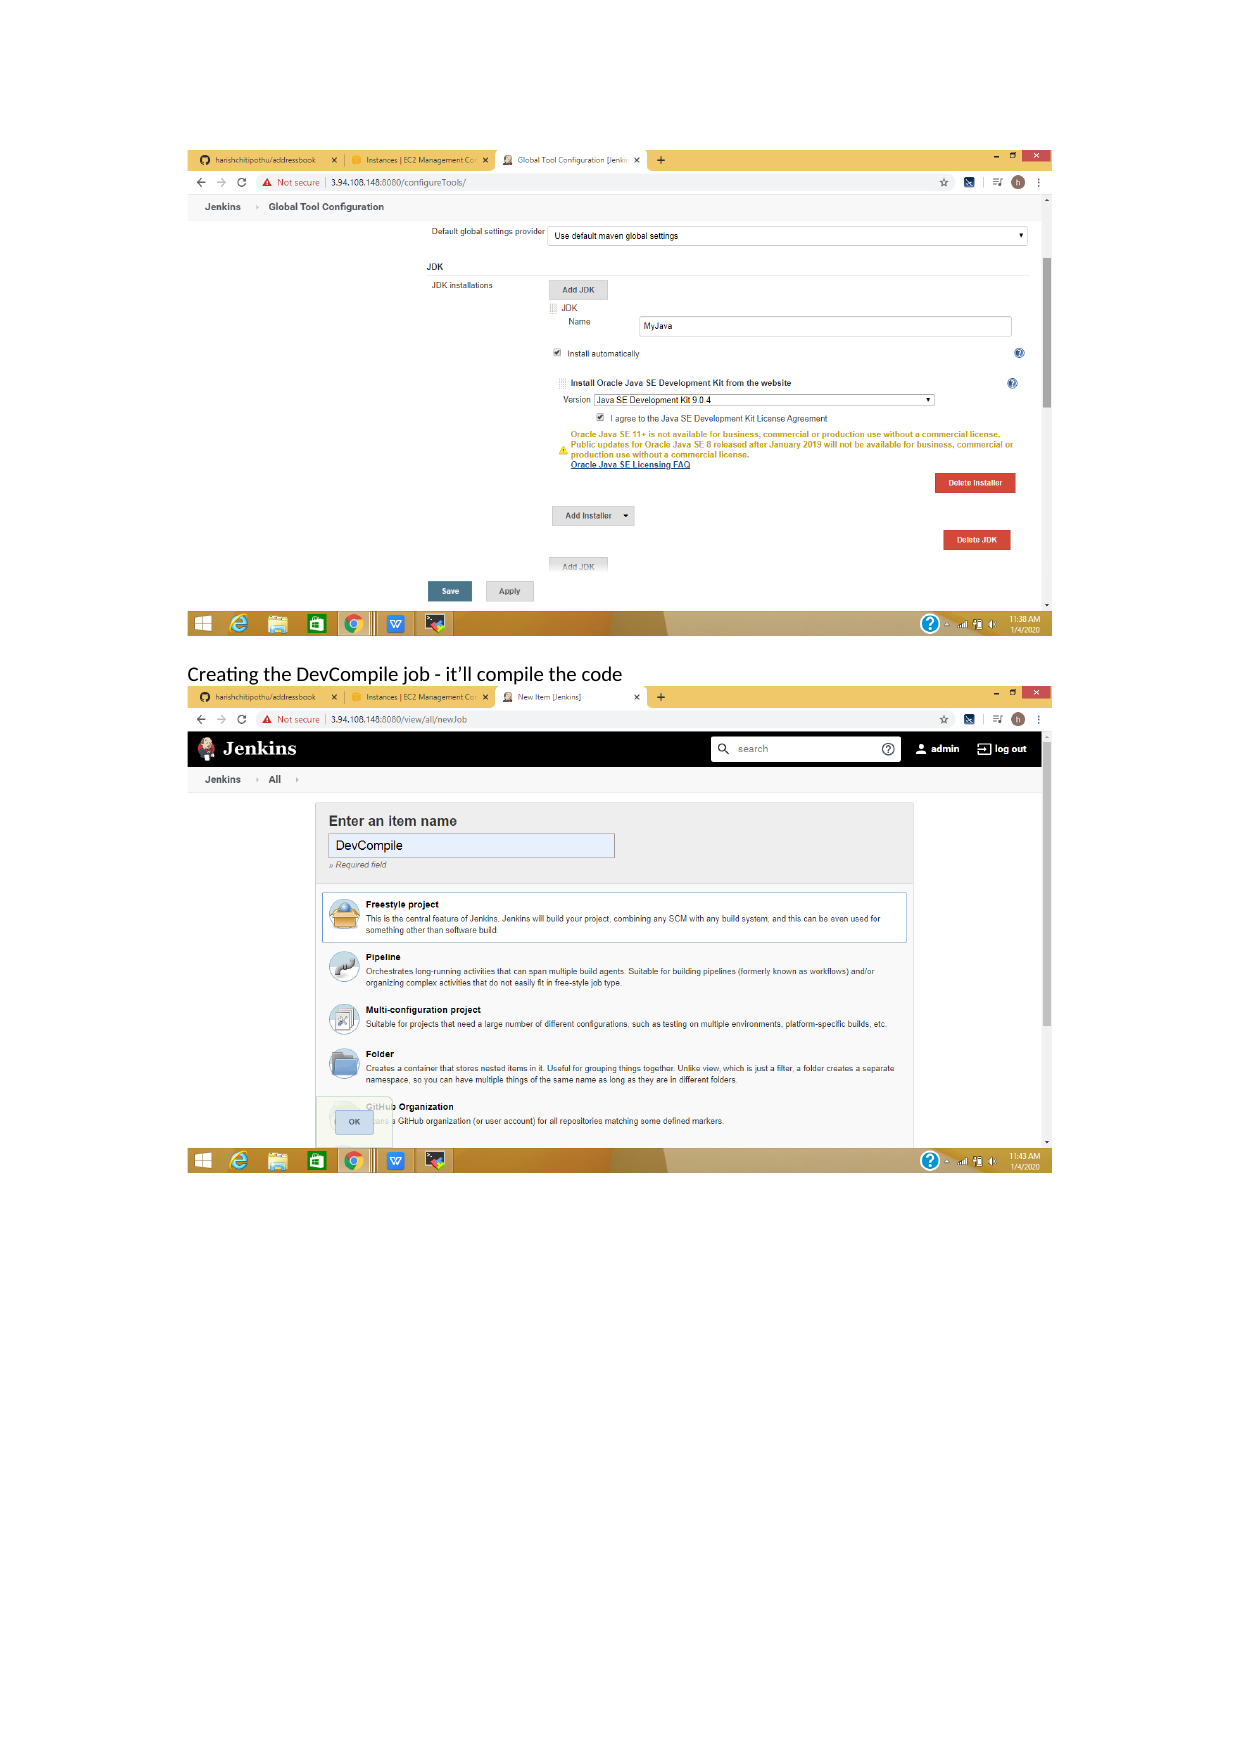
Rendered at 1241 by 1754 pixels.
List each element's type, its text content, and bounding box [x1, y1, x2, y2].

picture [187, 150, 1052, 636]
text Creating the DevCompile job - it’ll compile the code [187, 661, 1053, 687]
picture [187, 686, 1052, 1173]
